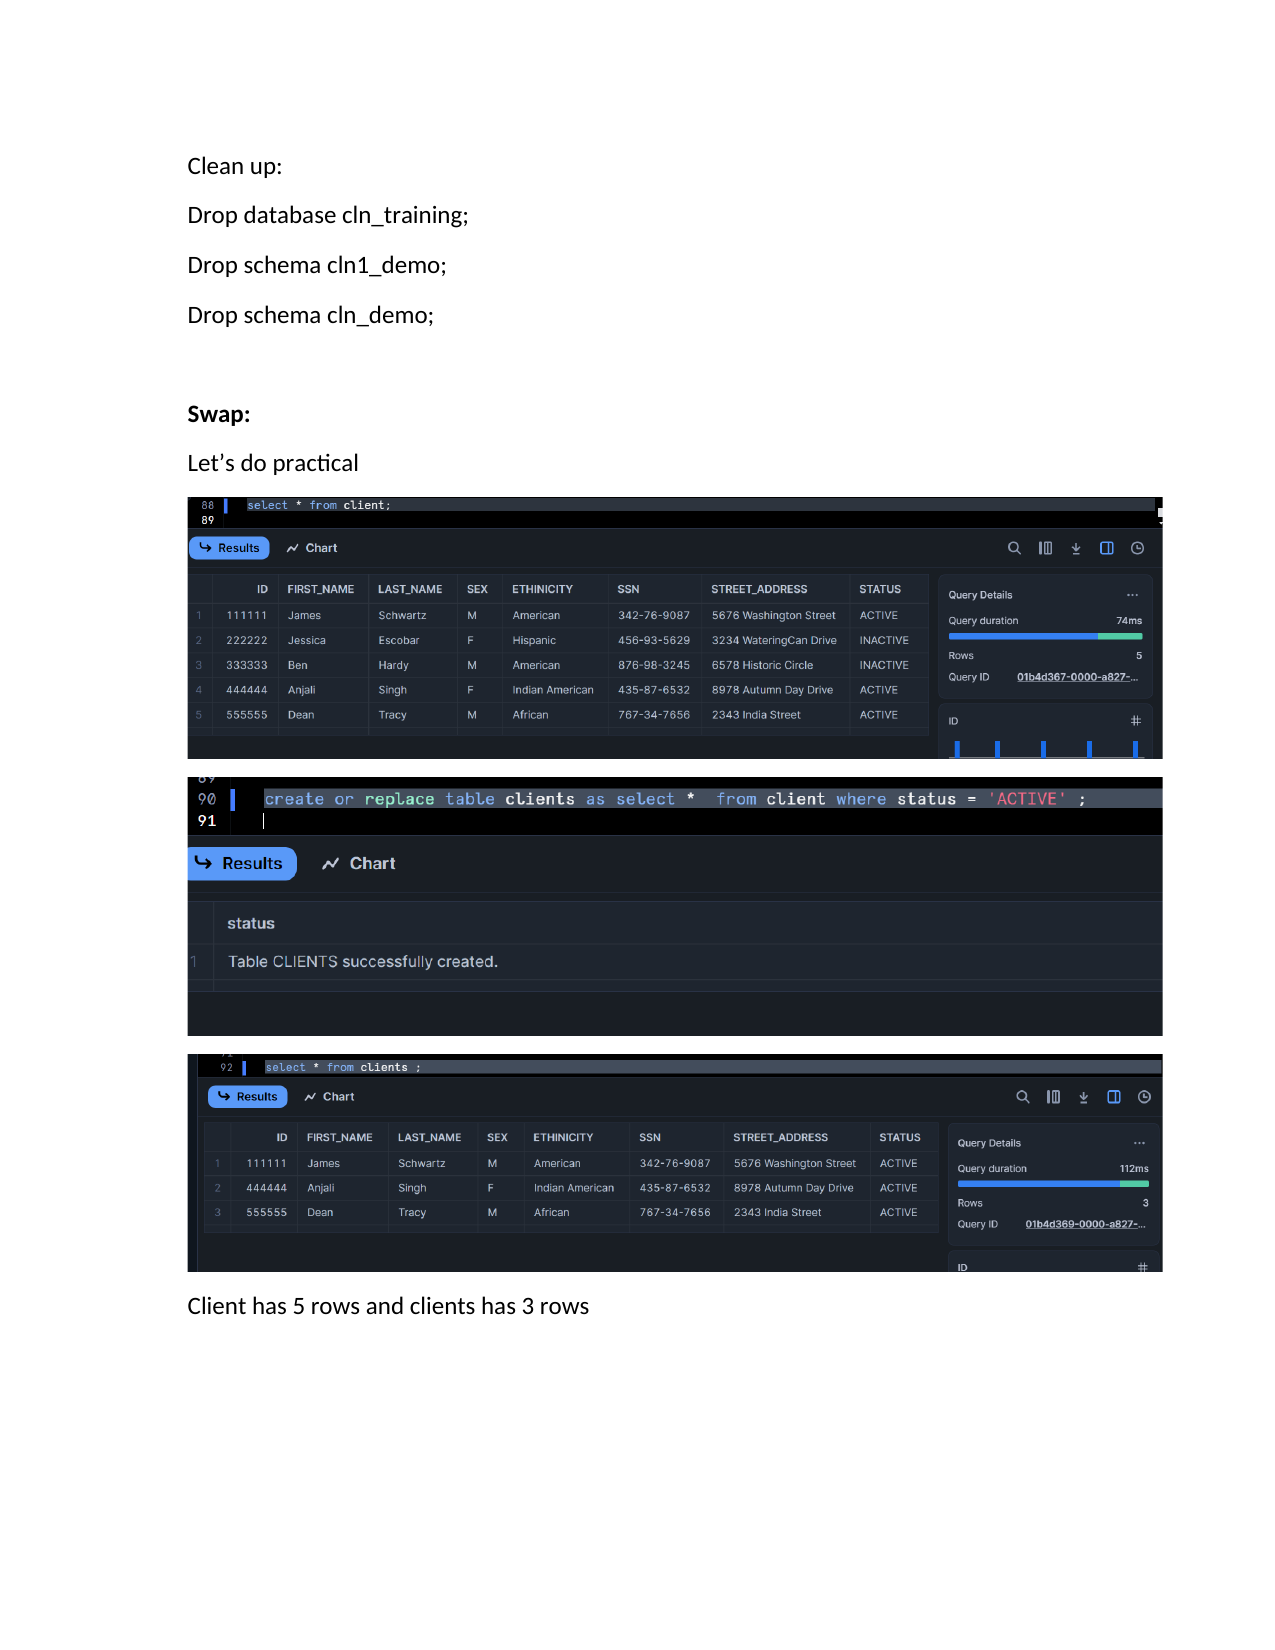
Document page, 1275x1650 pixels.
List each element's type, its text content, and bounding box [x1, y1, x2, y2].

text Clean up: [187, 150, 1125, 181]
text Swap: [187, 398, 1125, 428]
picture [187, 777, 1163, 1036]
picture [187, 497, 1163, 759]
text Drop database cln_training; [187, 199, 1125, 230]
text Client has 5 rows and clients has 3 rows [187, 1290, 1125, 1321]
picture [187, 1054, 1163, 1272]
text Let’s do practical [187, 447, 1125, 478]
text Drop schema cln_demo; [187, 299, 1125, 329]
text Drop schema cln1_demo; [187, 249, 1125, 280]
